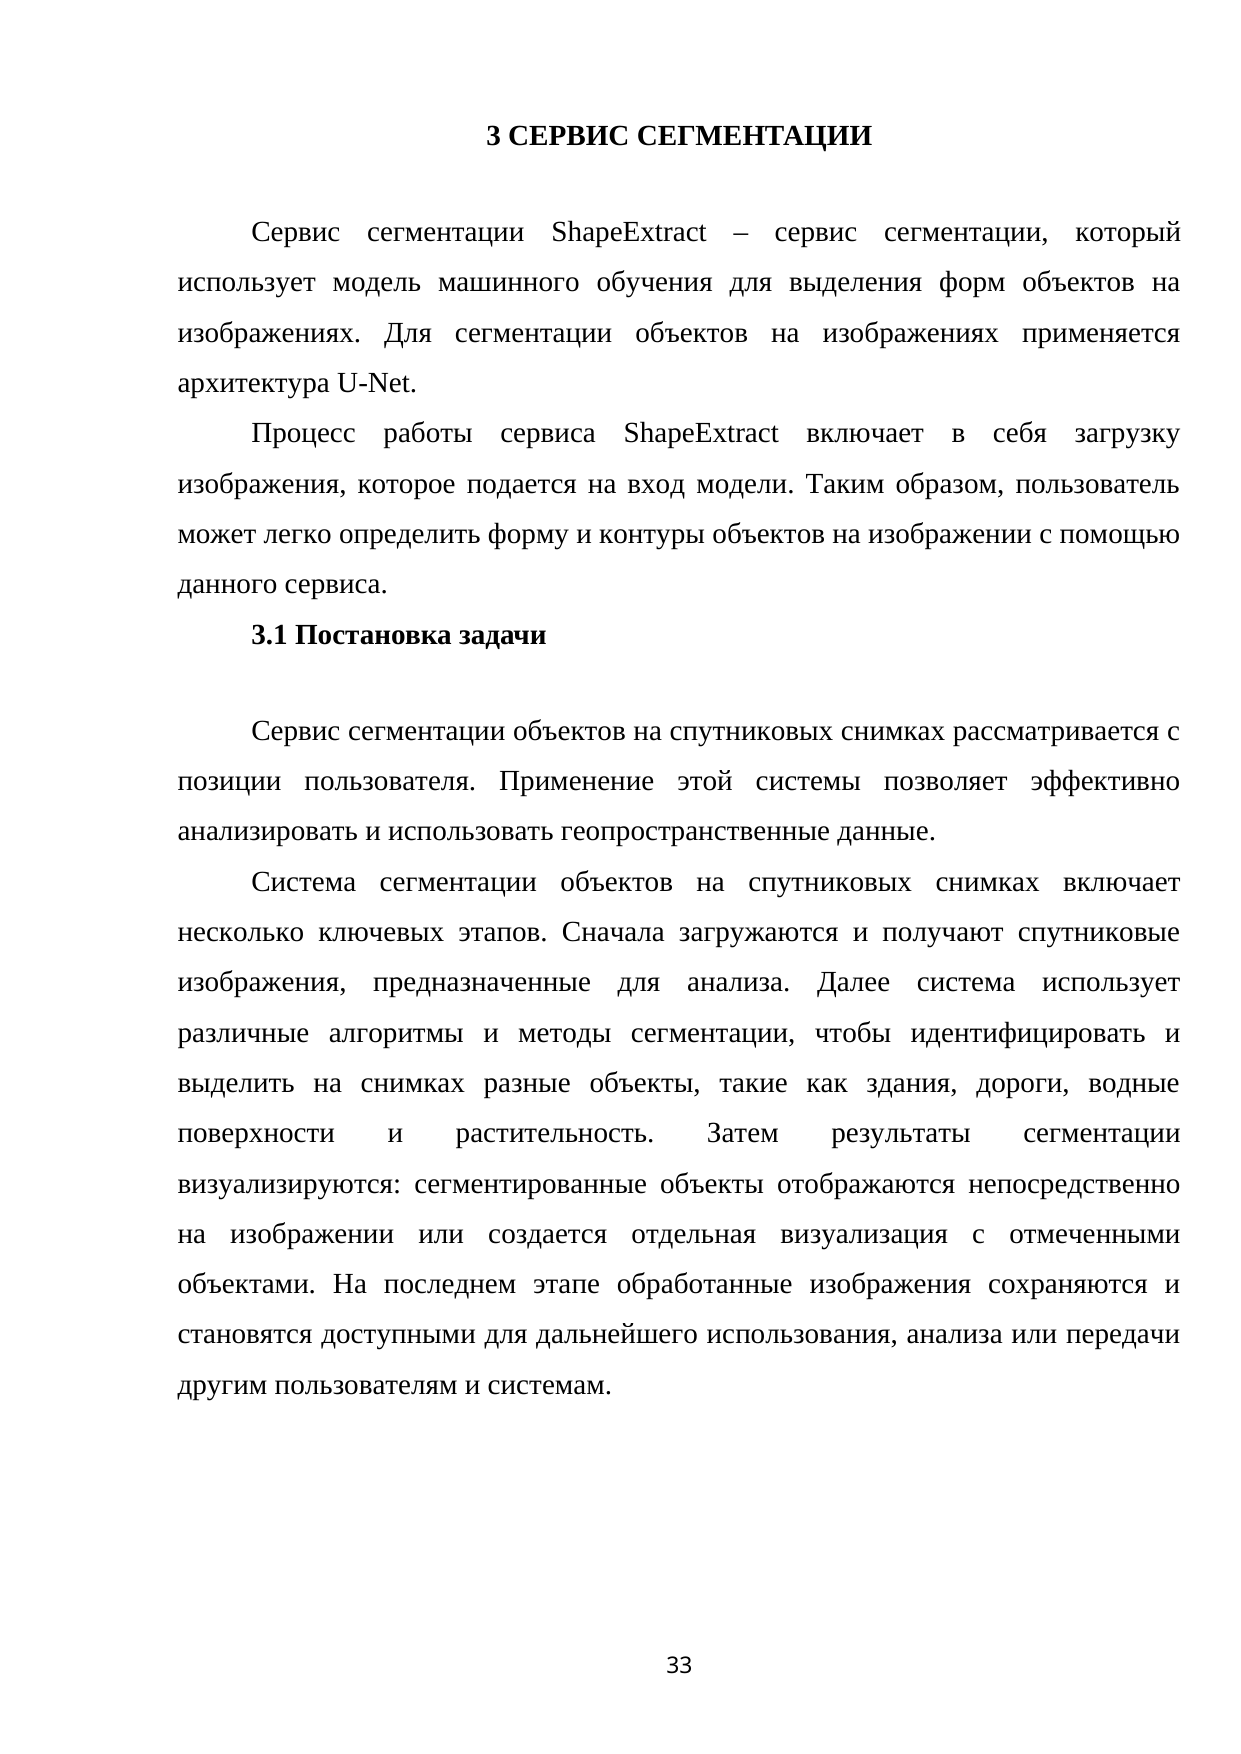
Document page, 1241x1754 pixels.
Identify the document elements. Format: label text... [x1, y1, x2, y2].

text Сервис сегментации ShapeExtract – сервис сегментации, который использует модель машинного обучения для выделения форм объектов на изображениях. Для сегментации объектов на изображениях применяется архитектура U-Net. [177, 214, 1181, 399]
text Система сегментации объектов на спутниковых снимках включает несколько ключевых этапов. Сначала загружаются и получают спутниковые изображения, предназначенные для анализа. Далее система использует различные алгоритмы и методы сегментации, чтобы идентифицировать и выделить на снимках разные объекты, такие как здания, дороги, водные поверхности и растительность. Затем результаты сегментации визуализируются: сегментированные объекты отображаются непосредственно на изображении или создается отдельная визуализация с отмеченными объектами. На последнем этапе обработанные изображения сохраняются и становятся доступными для дальнейшего использования, анализа или передачи другим пользователям и системам. [177, 864, 1181, 1401]
text 3.1 Постановка задачи [177, 617, 1181, 650]
text Процесс работы сервиса ShapeExtract включает в себя загрузку изображения, которое подается на вход модели. Таким образом, пользователь может легко определить форму и контуры объектов на изображении с помощью данного сервиса. [177, 416, 1181, 600]
text 3 СЕРВИС СЕГМЕНТАЦИИ [177, 118, 1181, 152]
text Сервис сегментации объектов на спутниковых снимках рассматривается с позиции пользователя. Применение этой системы позволяет эффективно анализировать и использовать геопространственные данные. [177, 713, 1181, 847]
